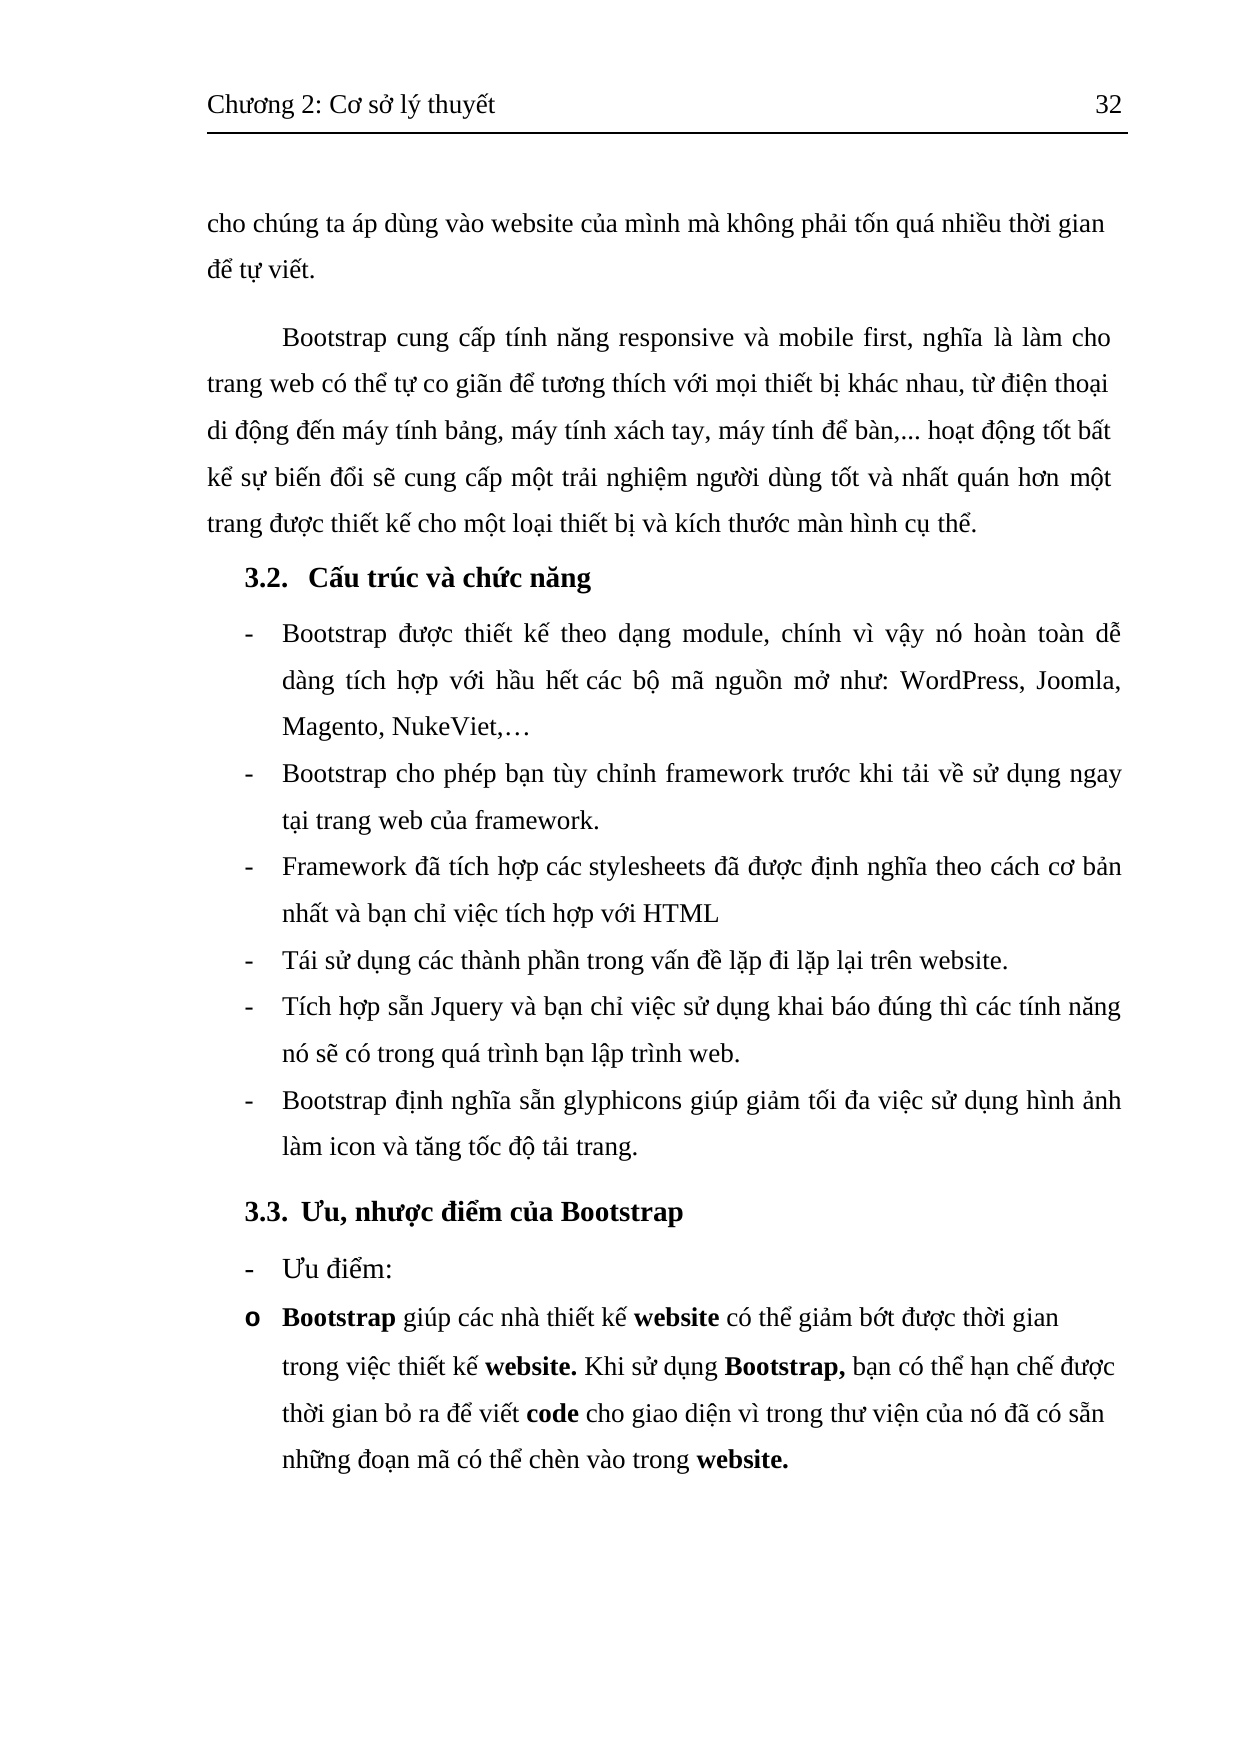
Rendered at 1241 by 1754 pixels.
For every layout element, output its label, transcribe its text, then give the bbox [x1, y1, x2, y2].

list Bootstrap giúp các nhà thiết kế website có thể giảm bớt được thời gian trong việc thiết kế website. Khi sử dụng Bootstrap, bạn có thể hạn chế được thời gian bỏ ra để viết code cho giao diện vì trong thư viện của nó đã có sẵn những đoạn mã có thể chèn vào trong website. [244, 1301, 1122, 1474]
text Bootstrap cung cấp tính năng responsive và mobile first, nghĩa là làm cho trang web có thể tự co giãn để tương thích với mọi thiết bị khác nhau, từ điện thoại di động đến máy tính bảng, máy tính xách tay, máy tính để bàn,... hoạt động tốt bất kể sự biến đổi sẽ cung cấp một trải nghiệm người dùng tốt và nhất quán hơn một trang được thiết kế cho một loại thiết bị và kích thước màn hình cụ thể. [207, 321, 1111, 539]
list Bootstrap cho phép bạn tùy chỉnh framework trước khi tải về sử dụng ngay tại trang web của framework. [244, 757, 1122, 835]
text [207, 207, 1122, 284]
list Tái sử dụng các thành phần trong vấn đề lặp đi lặp lại trên website. [244, 944, 1122, 975]
subtitle Ưu, nhược điểm của Bootstrap [244, 1194, 1122, 1228]
list Tích hợp sẵn Jquery và bạn chỉ việc sử dụng khai báo đúng thì các tính năng nó sẽ có trong quá trình bạn lập trình web. [244, 990, 1122, 1068]
list Framework đã tích hợp các stylesheets đã được định nghĩa theo cách cơ bản nhất và bạn chỉ việc tích hợp với HTML [244, 850, 1122, 928]
list Bootstrap định nghĩa sẵn glyphicons giúp giảm tối đa việc sử dụng hình ảnh làm icon và tăng tốc độ tải trang. [244, 1084, 1122, 1162]
list Bootstrap được thiết kế theo dạng module, chính vì vậy nó hoàn toàn dễ dàng tích hợp với hầu hết các bộ mã nguồn mở như: WordPress, Joomla, Magento, NukeViet,… [244, 617, 1122, 742]
subtitle Cấu trúc và chức năng [244, 561, 1122, 594]
list Ưu điểm: [244, 1251, 1122, 1284]
